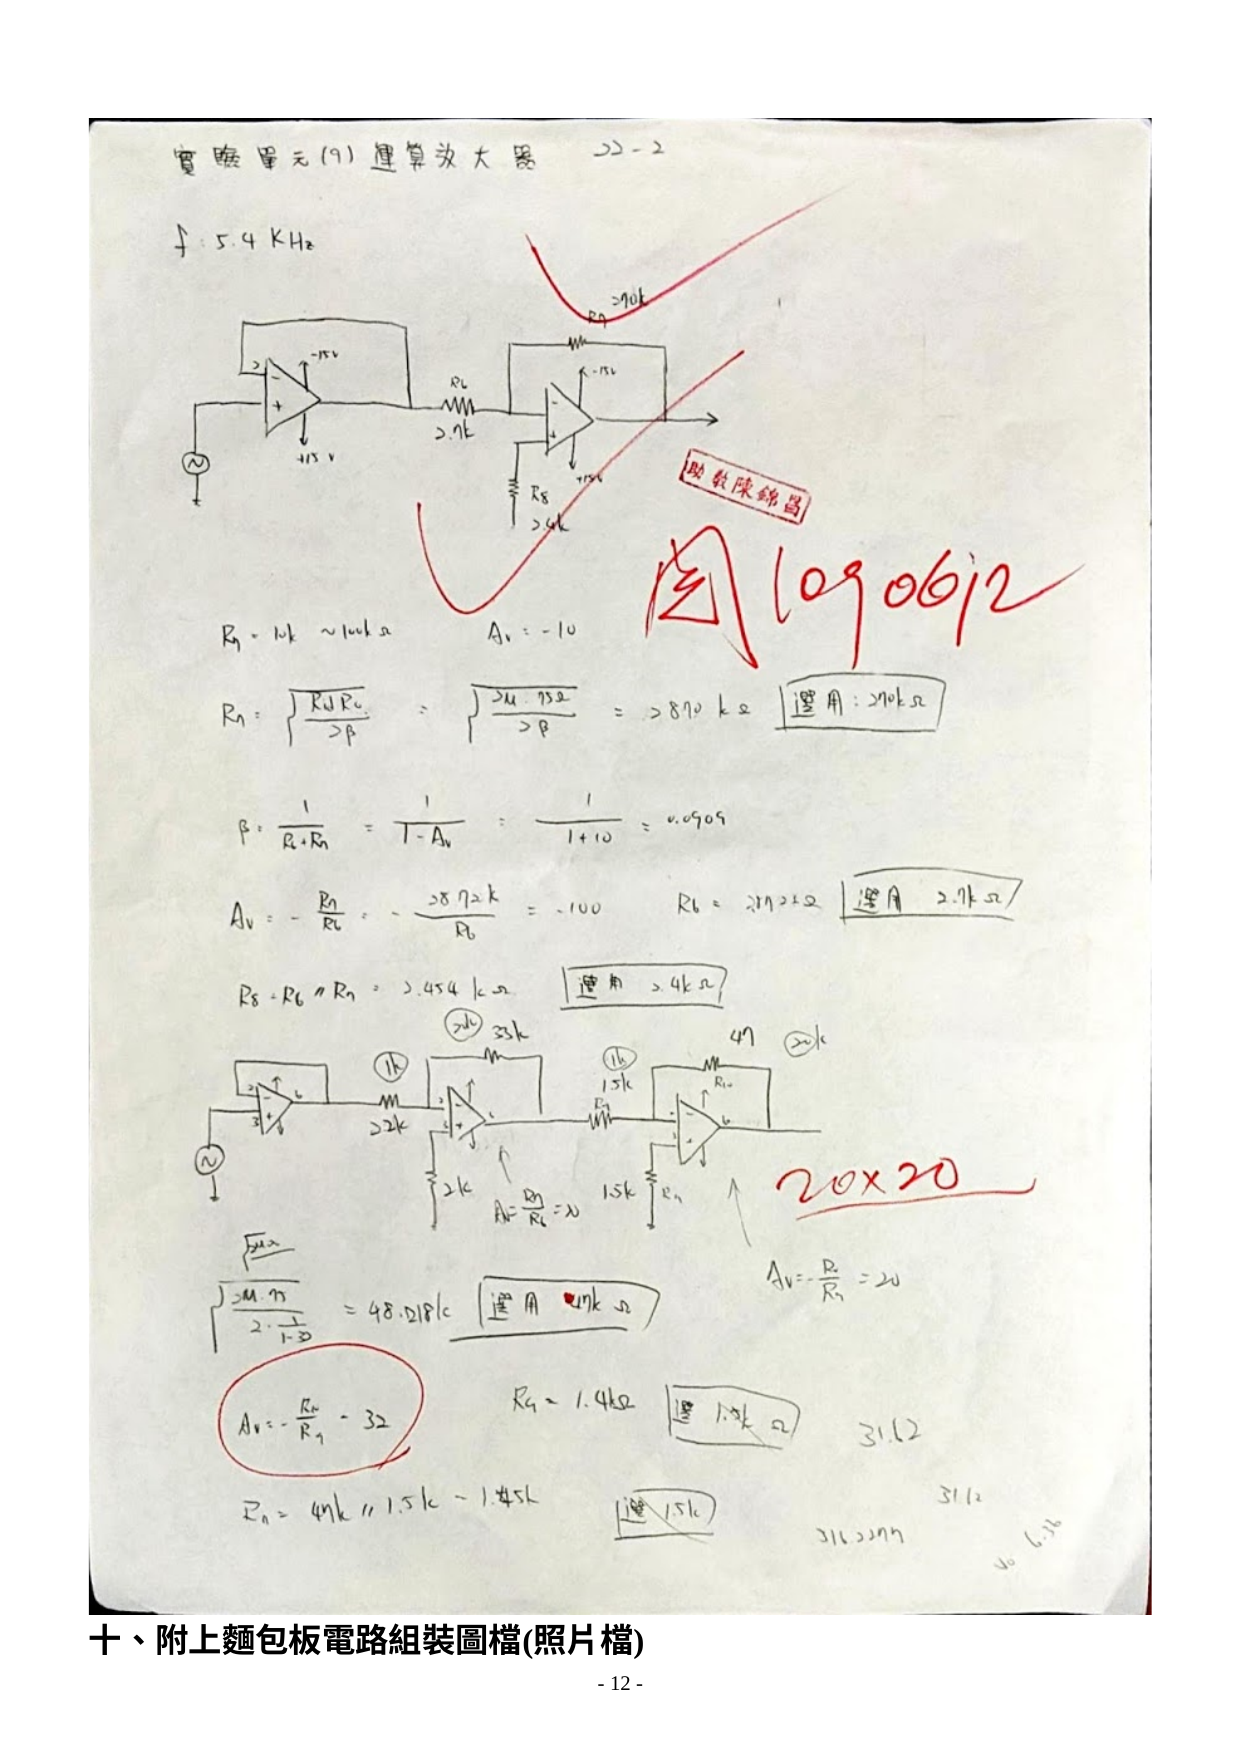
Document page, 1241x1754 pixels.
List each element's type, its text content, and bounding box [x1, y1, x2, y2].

picture [88, 118, 1152, 1615]
text 十、附上麵包板電路組裝圖檔(照片檔) [89, 1615, 1152, 1662]
